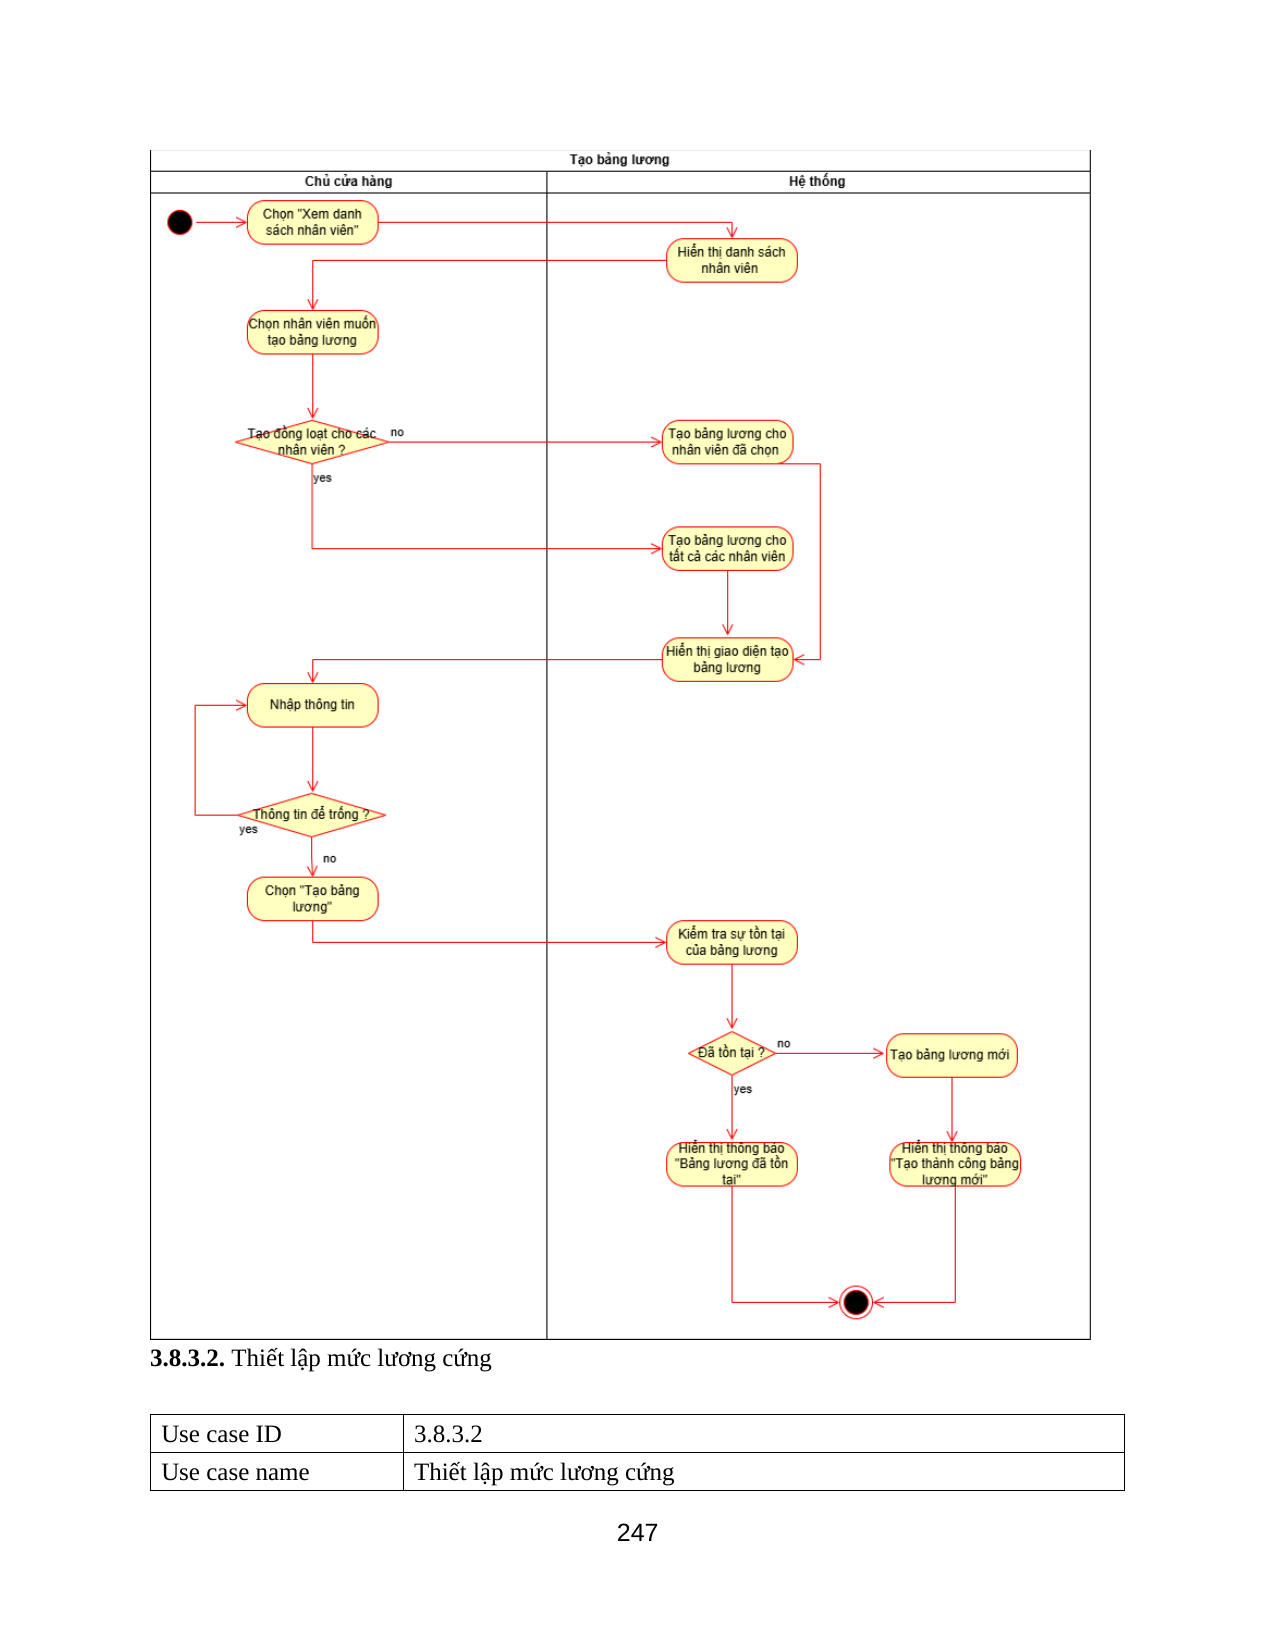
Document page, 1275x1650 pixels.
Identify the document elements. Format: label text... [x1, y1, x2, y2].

picture [150, 150, 1092, 1340]
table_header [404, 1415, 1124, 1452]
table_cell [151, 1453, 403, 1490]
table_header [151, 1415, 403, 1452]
subtitle Thiết lập mức lương cứng [150, 1343, 1125, 1372]
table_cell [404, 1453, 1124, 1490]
